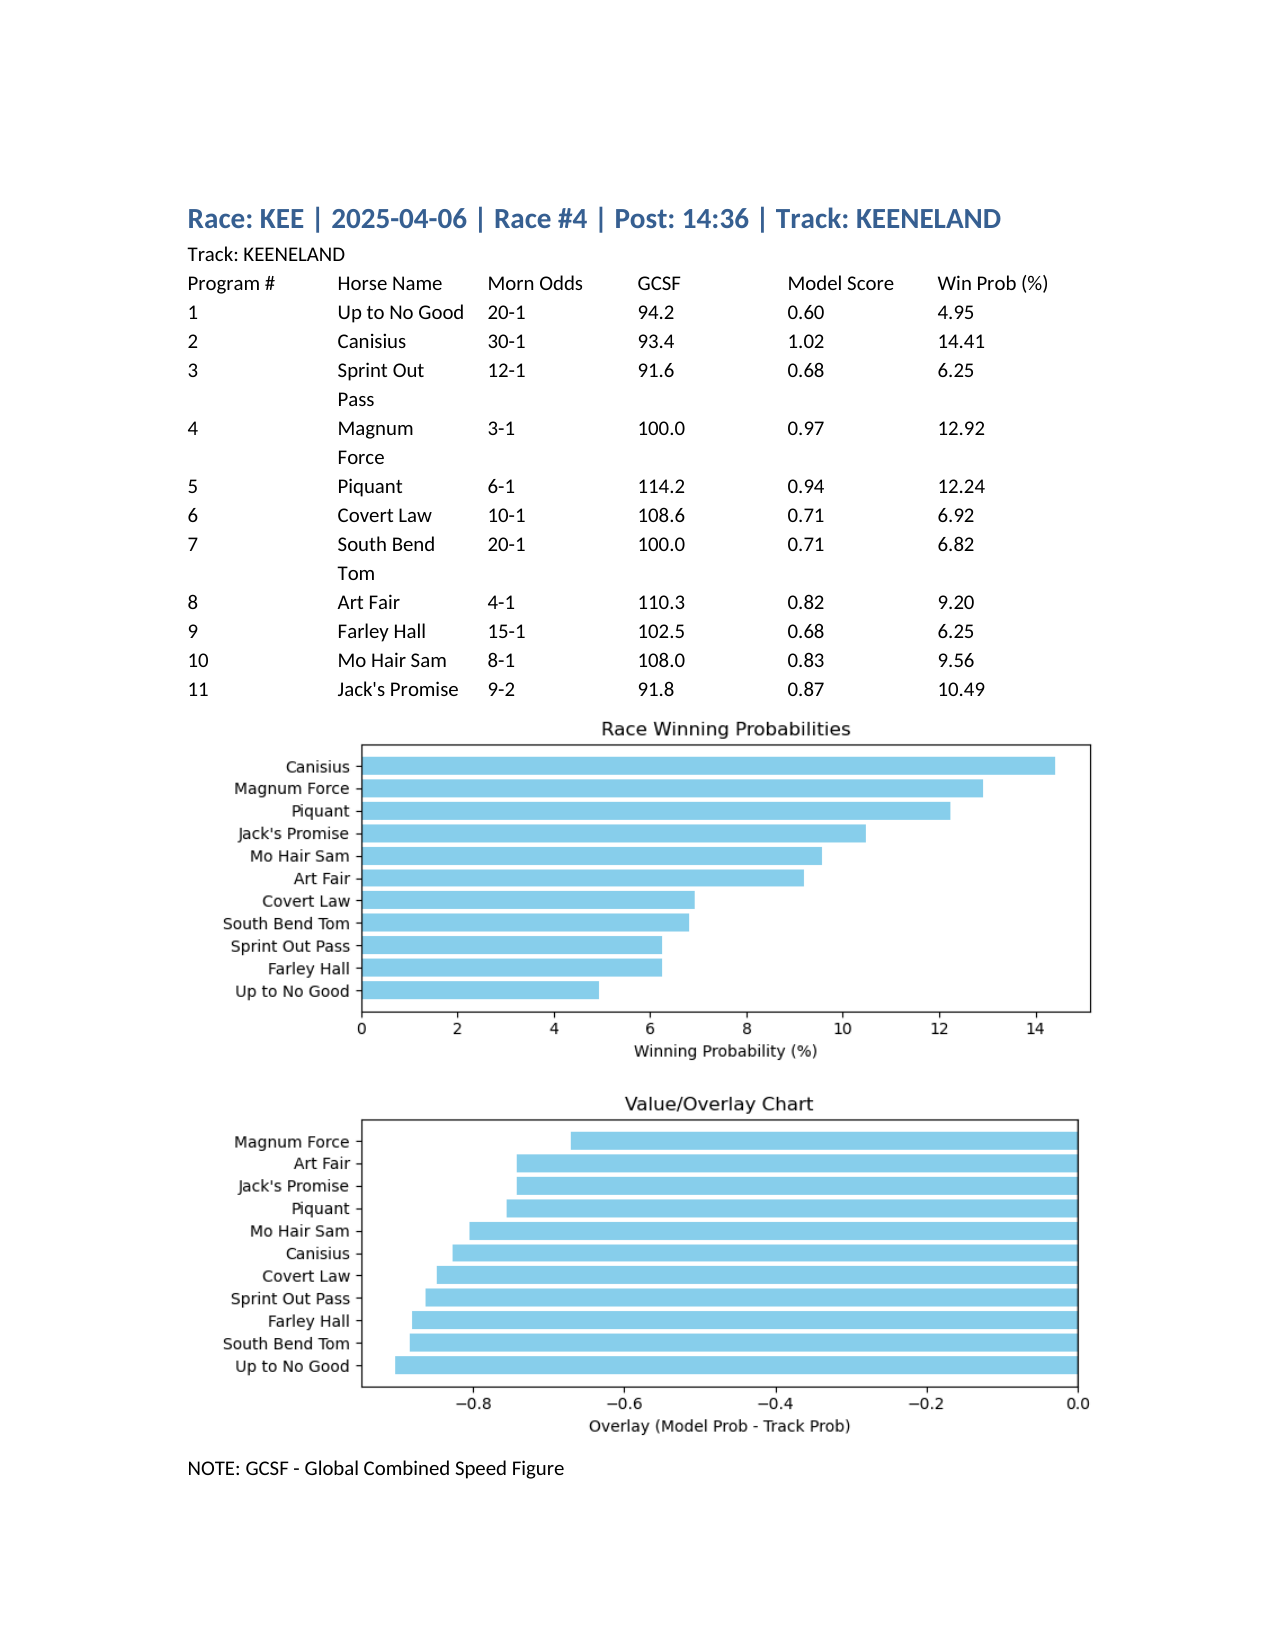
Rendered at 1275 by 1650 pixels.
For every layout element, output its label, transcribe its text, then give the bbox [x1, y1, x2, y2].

picture [206, 705, 1107, 1077]
text Track: KEENELAND [187, 241, 1087, 266]
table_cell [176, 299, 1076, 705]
picture [206, 1080, 1107, 1452]
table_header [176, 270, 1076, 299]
subtitle Race: KEE | 2025-04-06 | Race #4 | Post: 14:36 | Track: KEENELAND [187, 200, 1087, 236]
text NOTE: GCSF - Global Combined Speed Figure [187, 1455, 1087, 1481]
